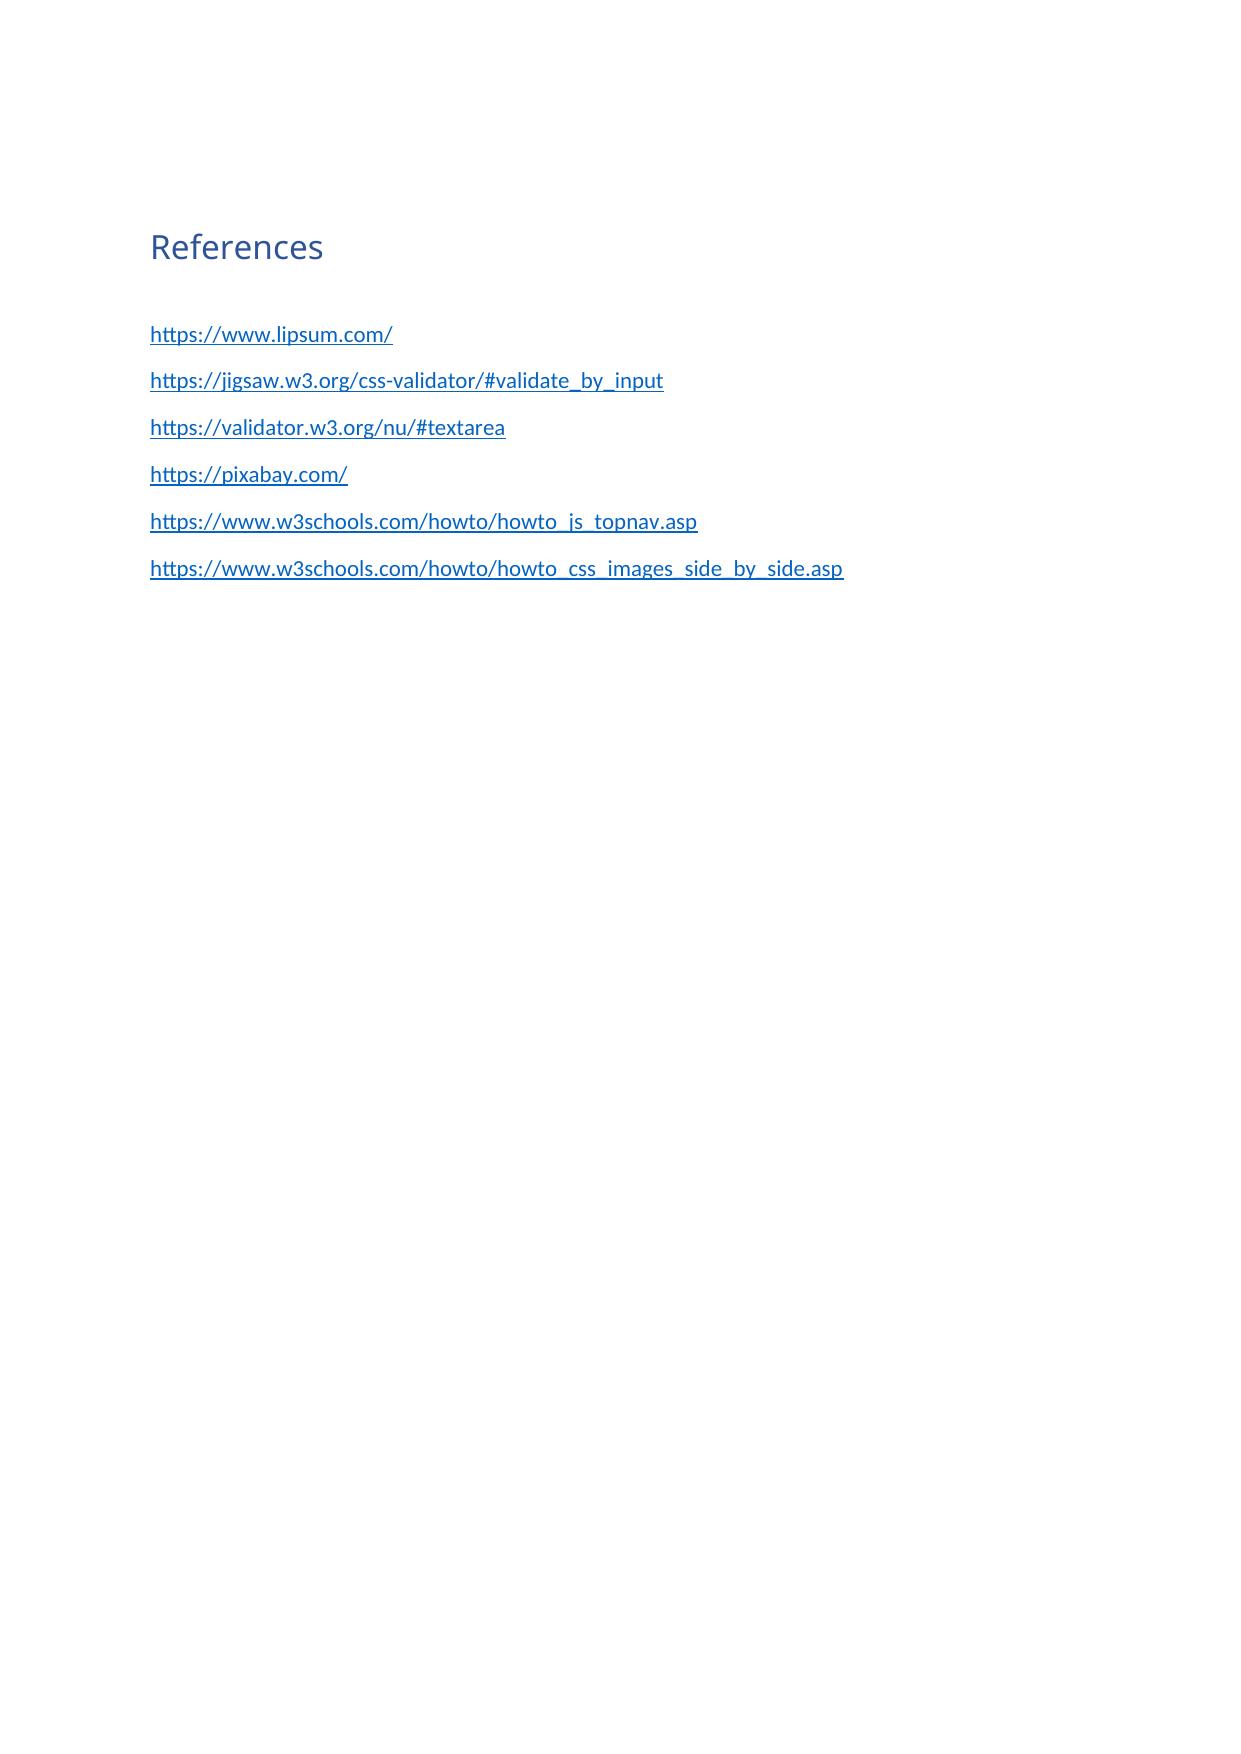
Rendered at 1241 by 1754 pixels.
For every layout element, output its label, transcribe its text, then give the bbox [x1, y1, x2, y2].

text https://validator.w3.org/nu/#textarea [150, 413, 1090, 442]
text https://jigsaw.w3.org/css-validator/#validate_by_input [150, 367, 1090, 395]
text https://www.lipsum.com/ [150, 320, 1090, 348]
text https://www.w3schools.com/howto/howto_js_topnav.asp [150, 507, 1090, 535]
text https://pixabay.com/ [150, 460, 1090, 488]
subtitle References [150, 224, 1090, 269]
text https://www.w3schools.com/howto/howto_css_images_side_by_side.asp [150, 554, 1090, 582]
